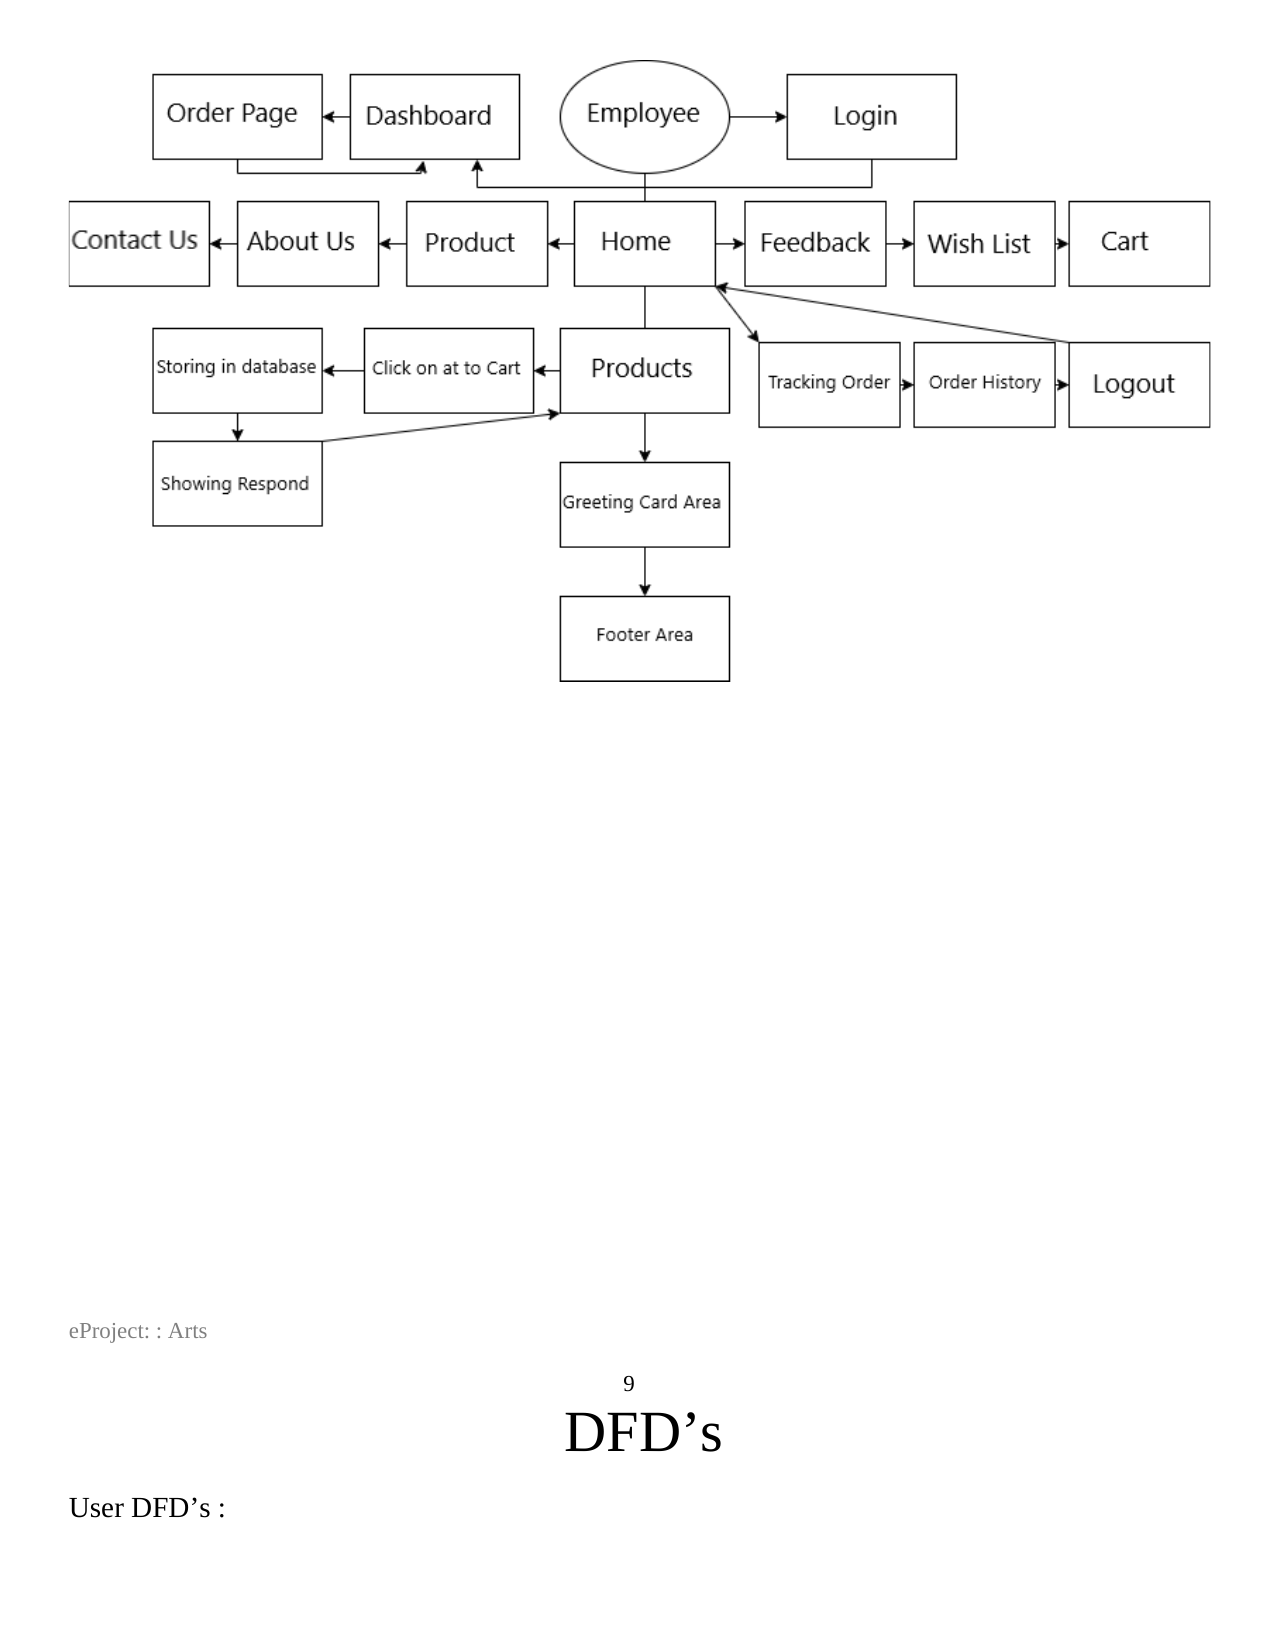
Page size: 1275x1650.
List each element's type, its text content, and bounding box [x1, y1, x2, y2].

text DFD’s [69, 1397, 1207, 1464]
text User DFD’s : [69, 1491, 1207, 1524]
text 9 [69, 1371, 1207, 1397]
text eProject: : Arts [69, 1317, 1207, 1344]
picture [68, 60, 1211, 682]
